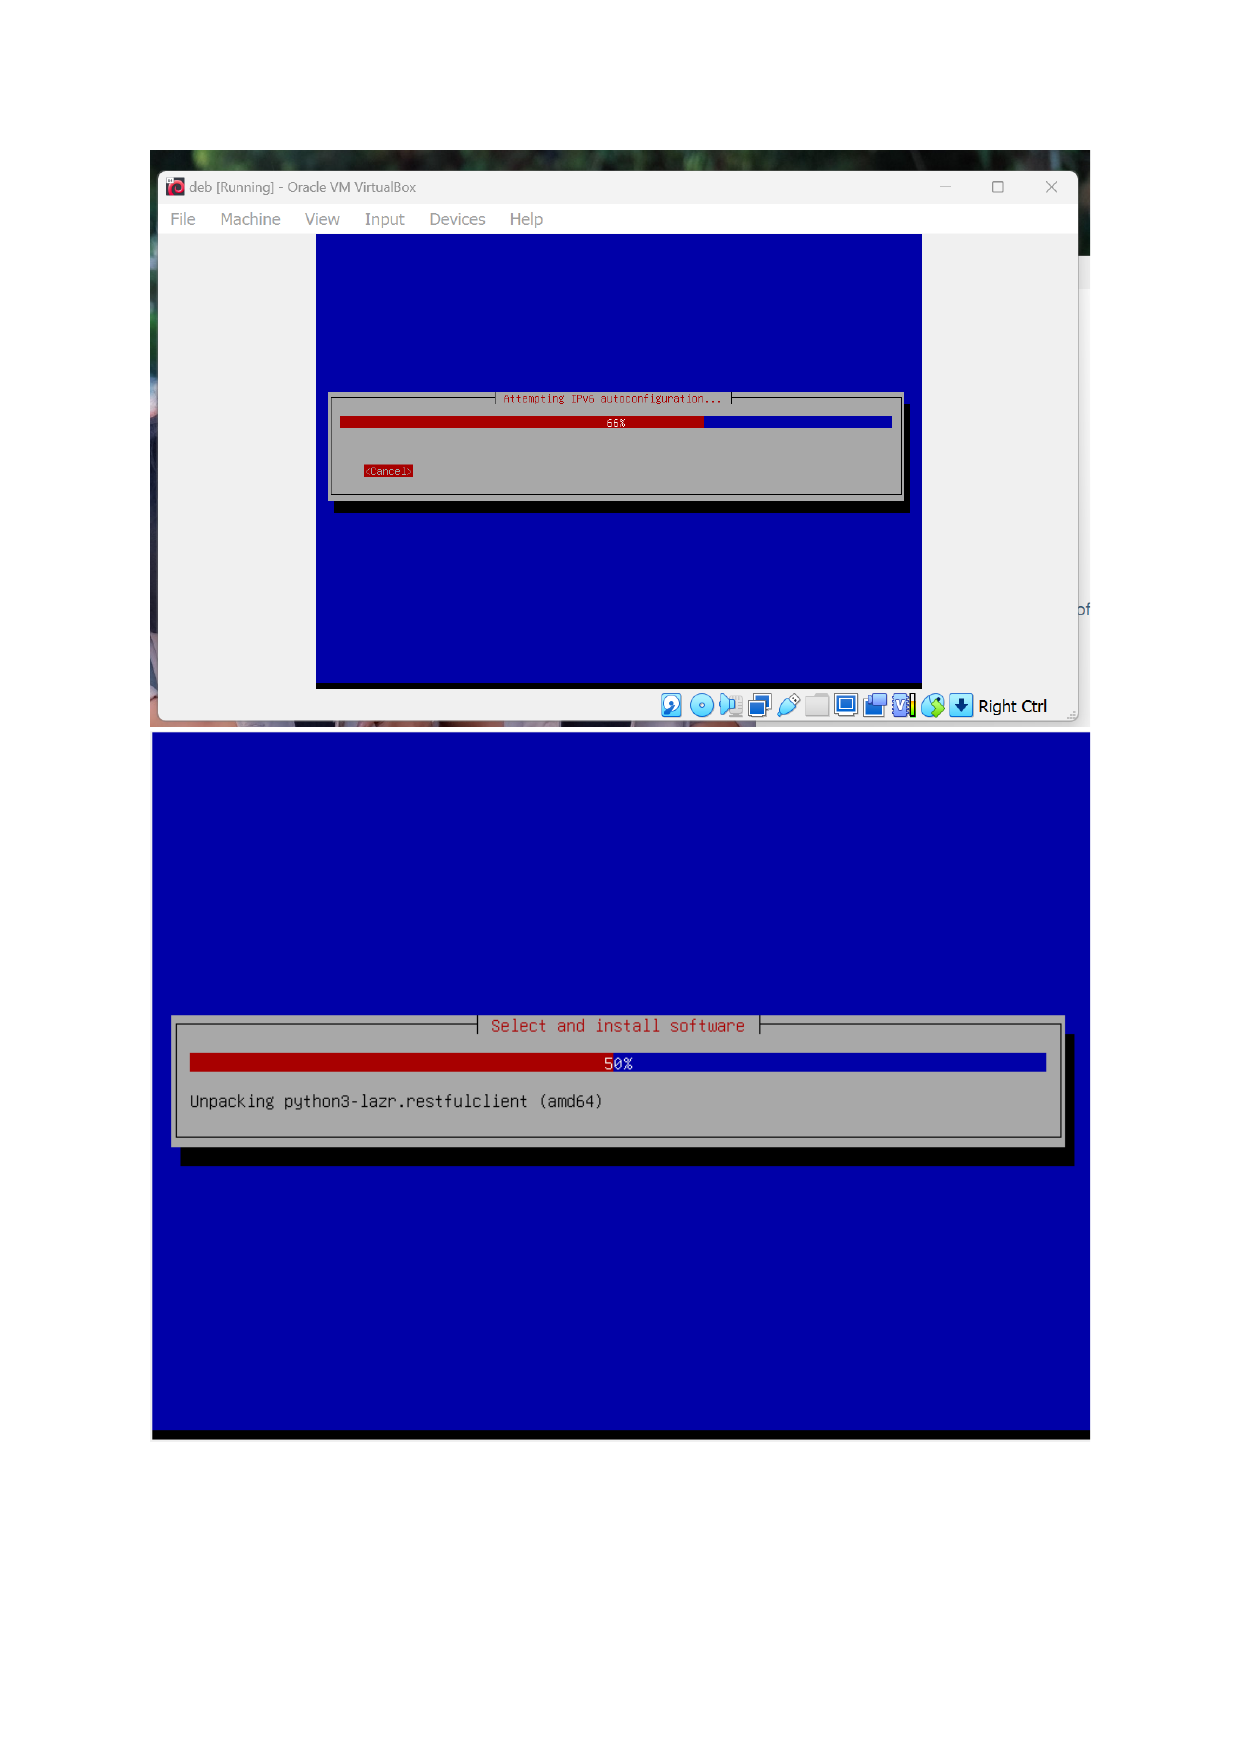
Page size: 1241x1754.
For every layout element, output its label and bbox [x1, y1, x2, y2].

picture [150, 150, 1091, 727]
picture [150, 731, 1091, 1442]
